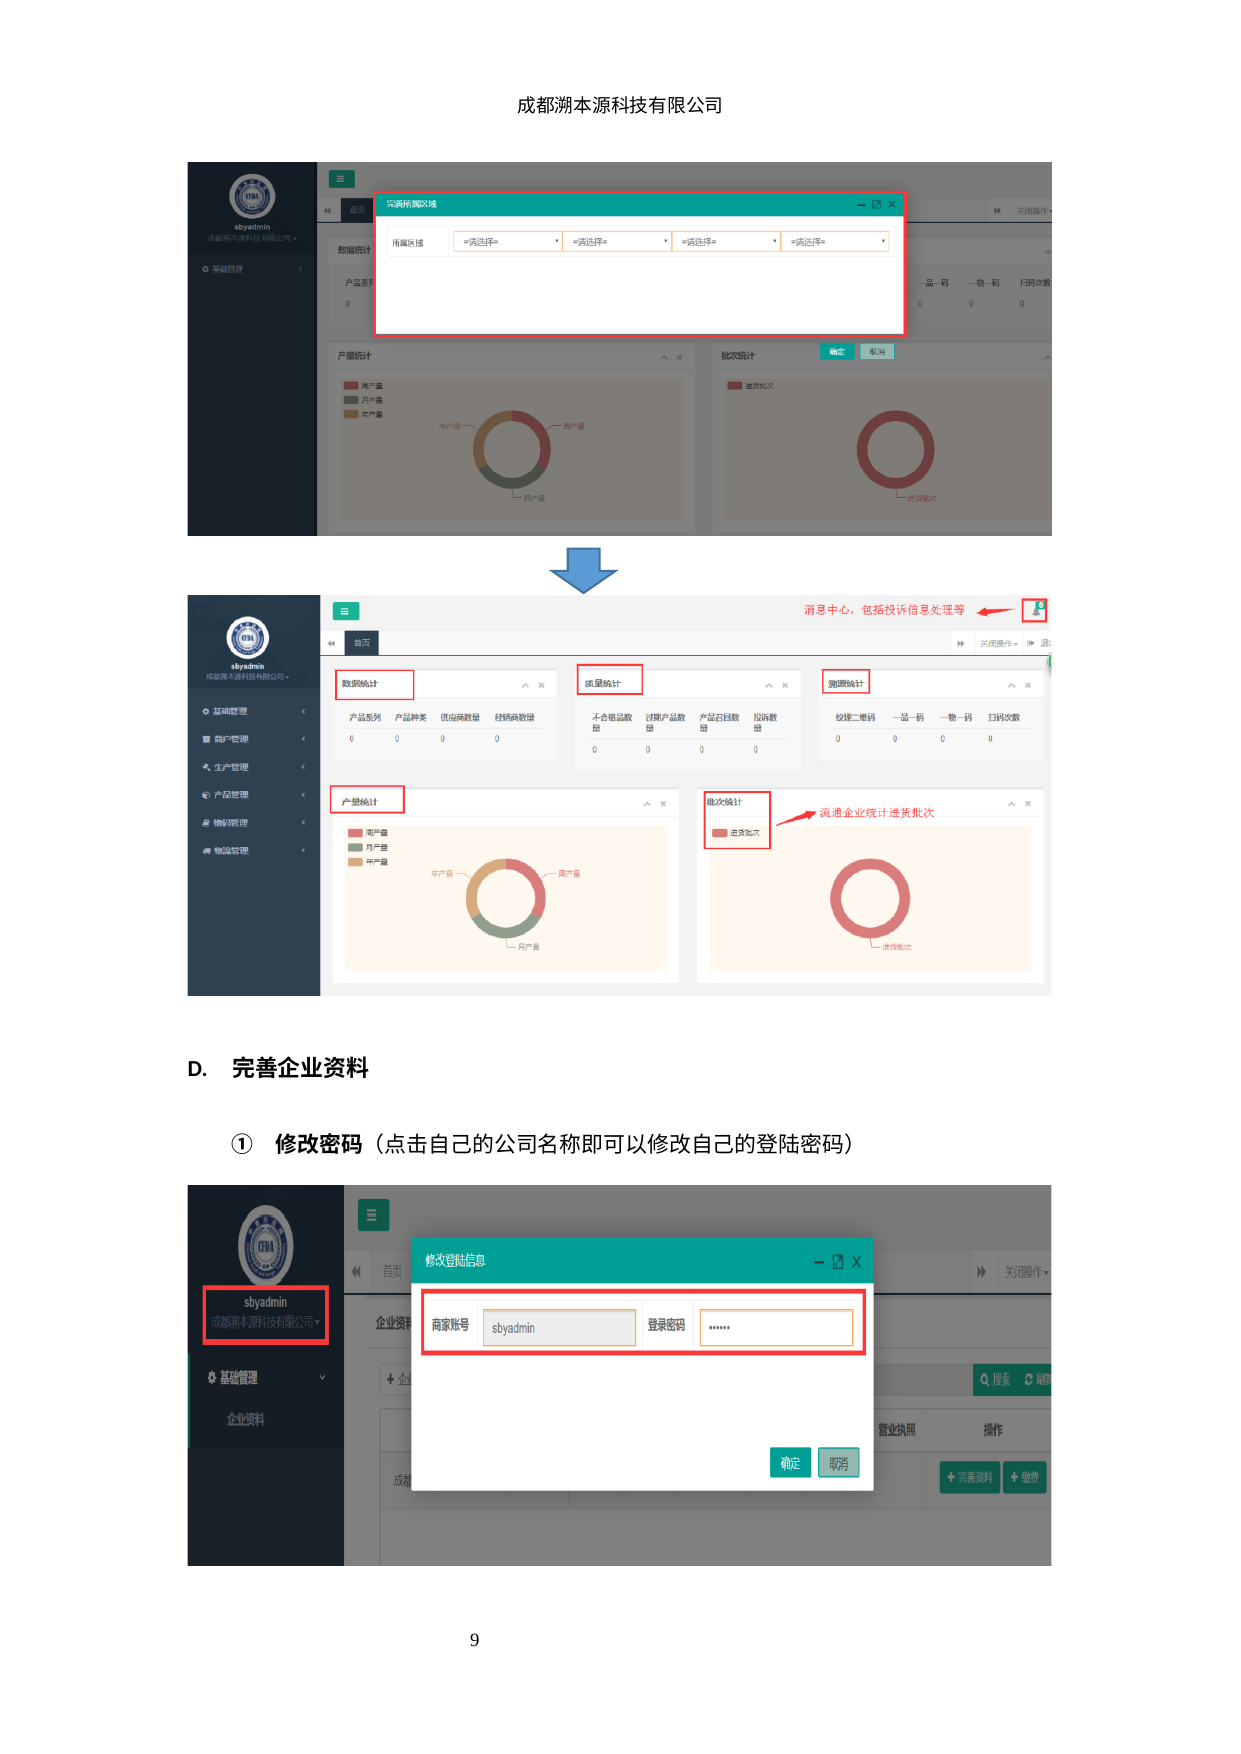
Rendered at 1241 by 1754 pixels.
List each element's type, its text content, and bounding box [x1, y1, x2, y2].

subtitle 完善企业资料 [187, 1034, 1053, 1099]
subtitle 修改密码（点击自己的公司名称即可以修改自己的登陆密码） [187, 1126, 1053, 1159]
picture [187, 595, 1052, 997]
picture [187, 1185, 1052, 1566]
picture [187, 162, 1052, 536]
